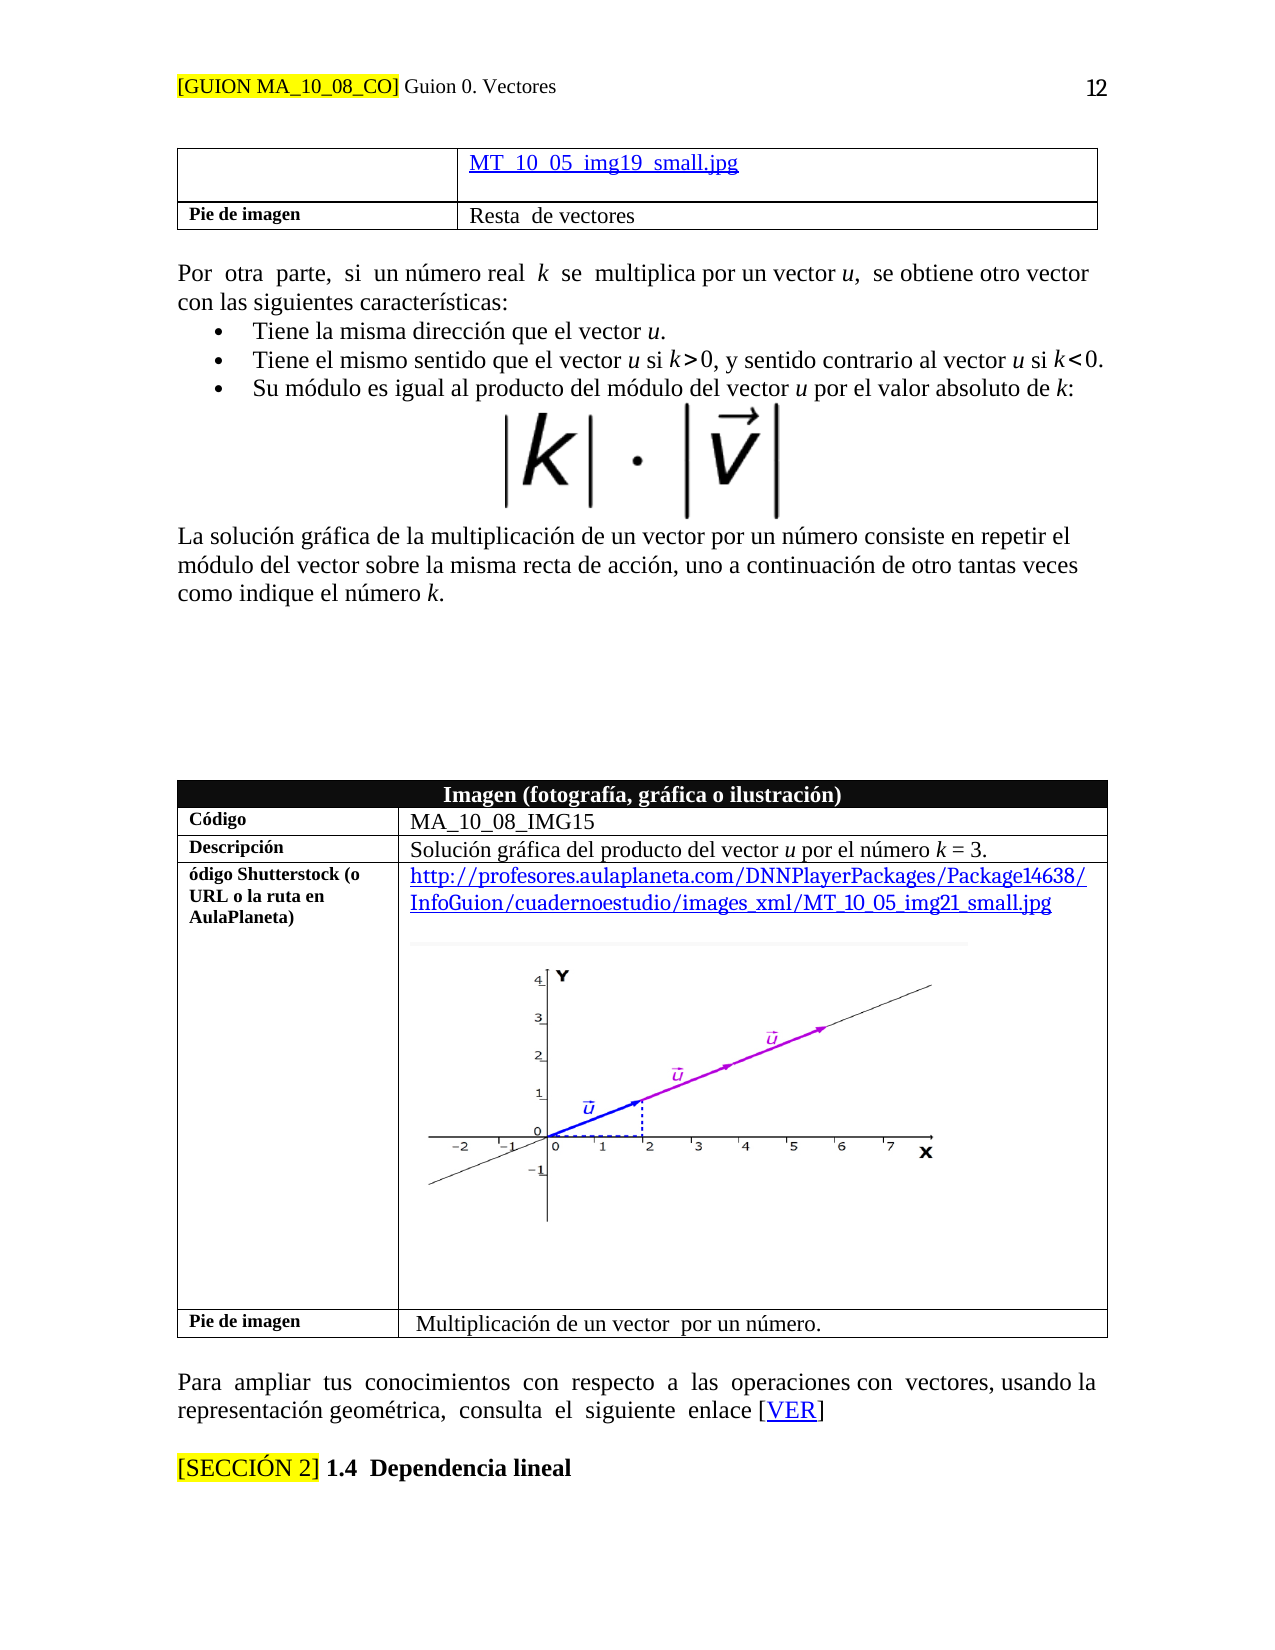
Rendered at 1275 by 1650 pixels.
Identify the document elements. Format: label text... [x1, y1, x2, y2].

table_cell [178, 149, 457, 201]
list Su módulo es igual al producto del módulo del vector u por el valor absoluto de k: [215, 373, 1107, 402]
table_cell Descripción [178, 836, 398, 862]
picture [505, 402, 780, 521]
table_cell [458, 149, 1097, 201]
picture [410, 942, 968, 1231]
text La solución gráfica de la multiplicación de un vector por un número consiste en repetir el módulo del vector sobre la misma recta de acción, uno a continuación de otro tantas veces como indique el número k. [177, 521, 1107, 607]
table_cell MA_10_08_IMG15 [399, 808, 1107, 834]
table_cell Código [178, 808, 398, 834]
text Por otra parte, si un número real k se multiplica por un vector u, se obtiene otro vector con las siguientes características: [177, 258, 1107, 316]
table_cell Pie de imagen [178, 1310, 398, 1337]
table_cell http://profesores.aulaplaneta.com/DNNPlayerPackages/Package14638/InfoGuion/cuadernoestudio/images_xml/MT_10_05_img21_small.jpg [399, 863, 1107, 1309]
table_cell Solución gráfica del producto del vector u por el número k = 3. [399, 836, 1107, 862]
table_cell ódigo Shutterstock (o URL o la ruta en AulaPlaneta) [178, 863, 398, 1309]
table_cell Pie de imagen [178, 203, 457, 229]
list Tiene el mismo sentido que el vector u si , y sentido contrario al vector u si [215, 345, 1107, 373]
table_cell Multiplicación de un vector por un número. [399, 1310, 1107, 1337]
text [SECCIÓN 2] 1.4 Dependencia lineal [319, 1453, 1107, 1482]
text Para ampliar tus conocimientos con respecto a las operaciones con vectores, usando la representación geométrica, consulta el siguiente enlace [VER] [177, 1367, 1107, 1424]
table_header Imagen (fotografía, gráfica o ilustración) [178, 781, 1107, 807]
list Tiene la misma dirección que el vector u. [215, 316, 1107, 345]
table_cell Resta de vectores [458, 203, 1097, 229]
